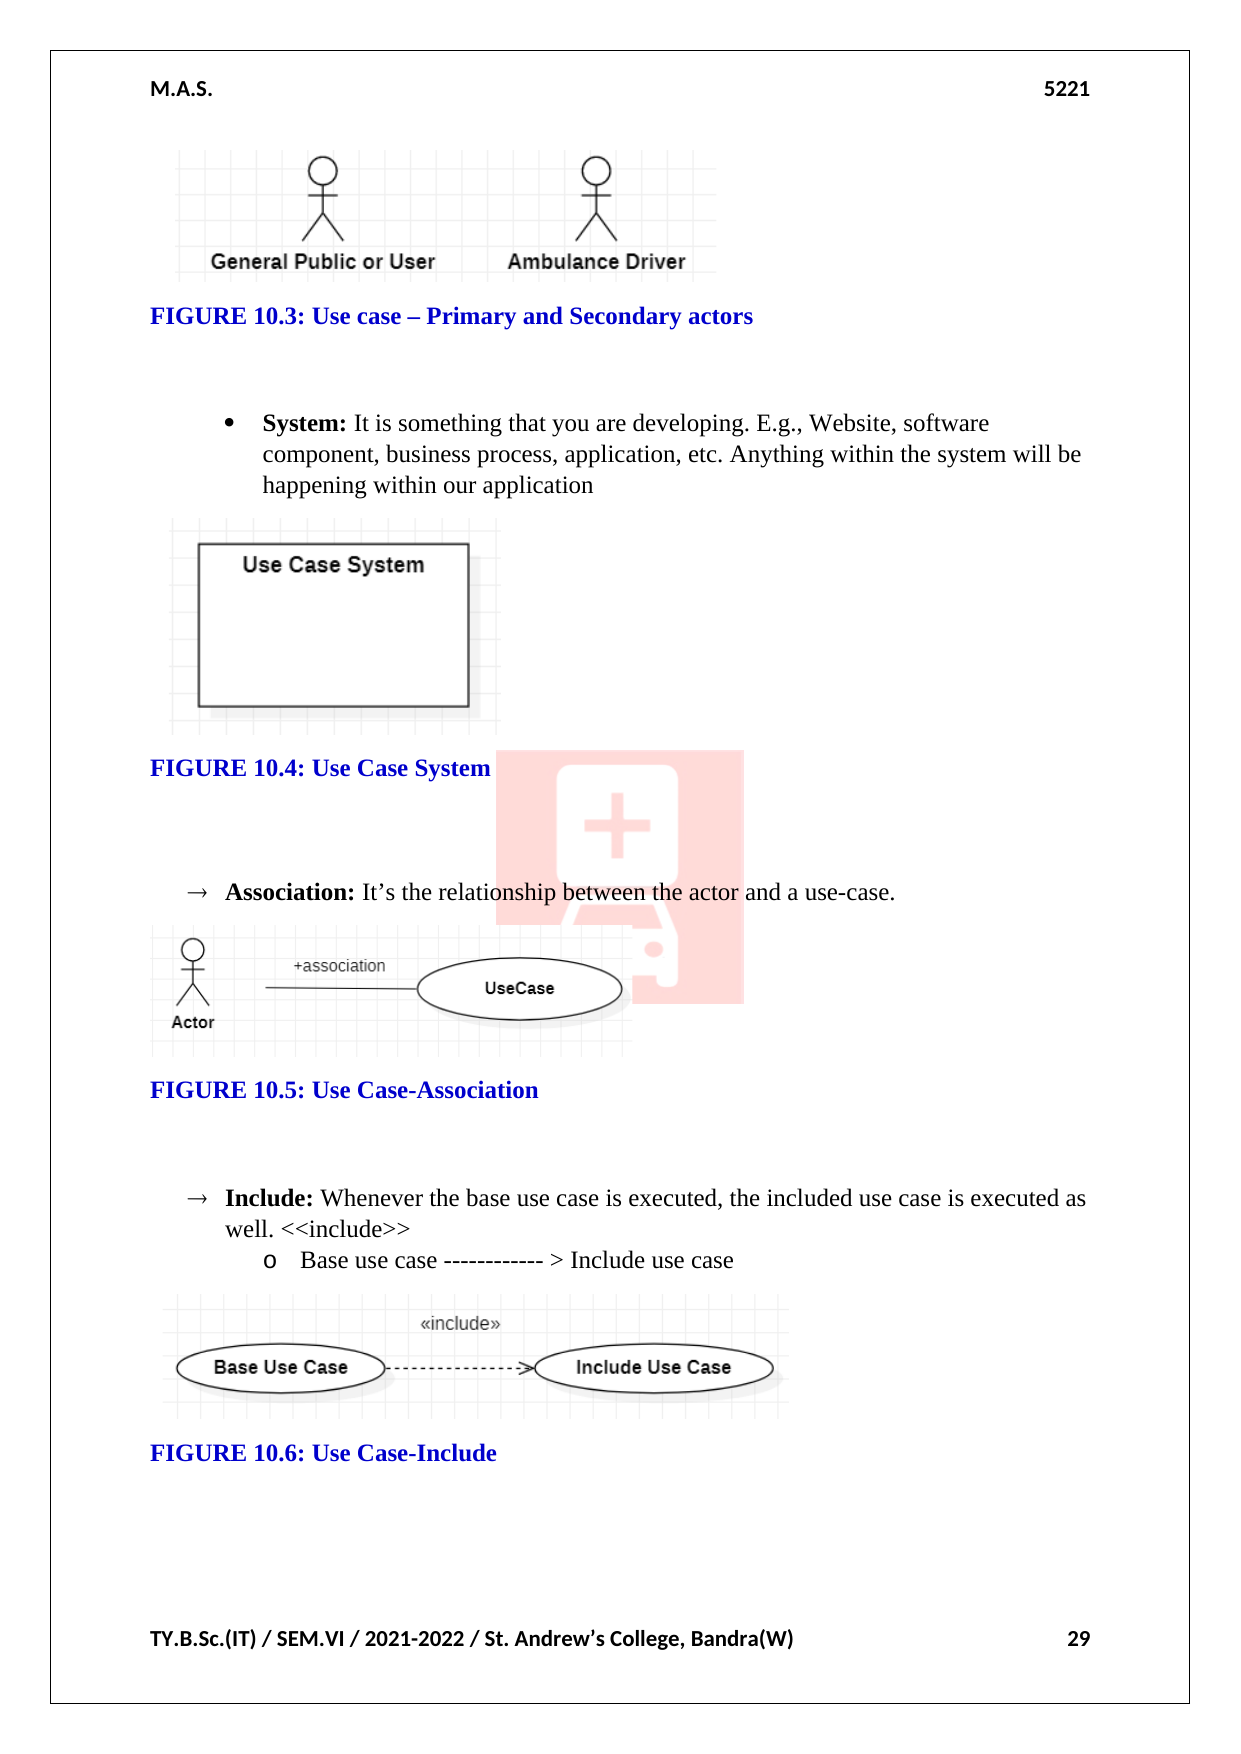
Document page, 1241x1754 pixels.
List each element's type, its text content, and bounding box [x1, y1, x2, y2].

subtitle FIGURE 10.6: Use Case-Include [150, 1438, 1090, 1467]
picture [175, 150, 717, 282]
list Association: It’s the relationship between the actor and a use-case. [187, 877, 1090, 906]
picture [162, 1294, 789, 1419]
list System: It is something that you are developing. E.g., Website, software component, business process, application, etc. Anything within the system will be happening within our application [225, 408, 1090, 499]
subtitle FIGURE 10.3: Use case – Primary and Secondary actors [150, 301, 1090, 330]
list Include: Whenever the base use case is executed, the included use case is executed as well. <<include>> [187, 1183, 1090, 1242]
subtitle FIGURE 10.5: Use Case-Association [150, 1075, 1090, 1104]
picture [150, 925, 633, 1057]
list Base use case ------------ > Include use case [262, 1245, 1090, 1276]
picture [168, 518, 501, 735]
subtitle FIGURE 10.4: Use Case System [150, 753, 1090, 782]
